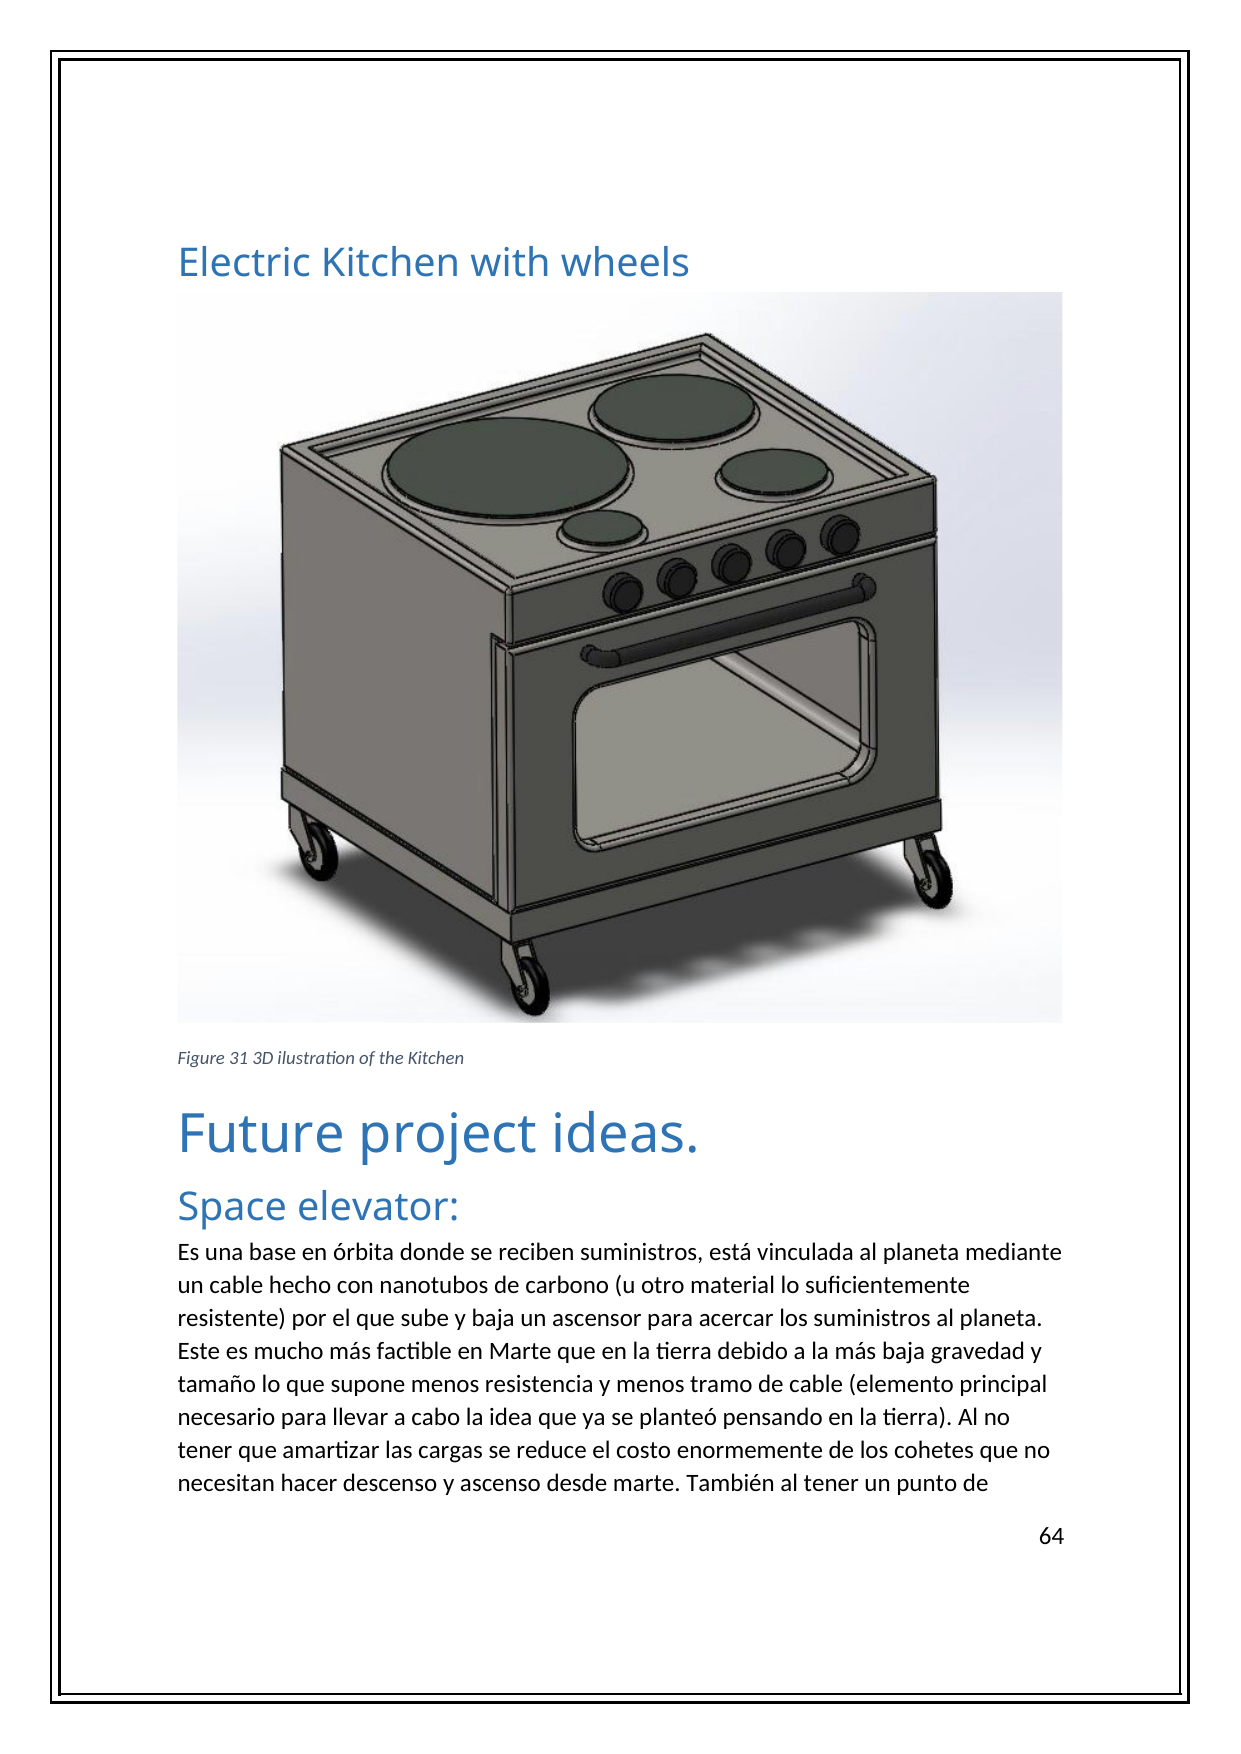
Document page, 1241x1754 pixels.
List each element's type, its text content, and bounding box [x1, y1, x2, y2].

text Figure 31 3D ilustration of the Kitchen [177, 1047, 1063, 1069]
subtitle Space elevator: [177, 1178, 1063, 1232]
picture [177, 292, 1063, 1028]
subtitle Future project ideas. [177, 1094, 1063, 1168]
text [177, 1236, 1063, 1497]
subtitle Electric Kitchen with wheels [177, 234, 1063, 288]
